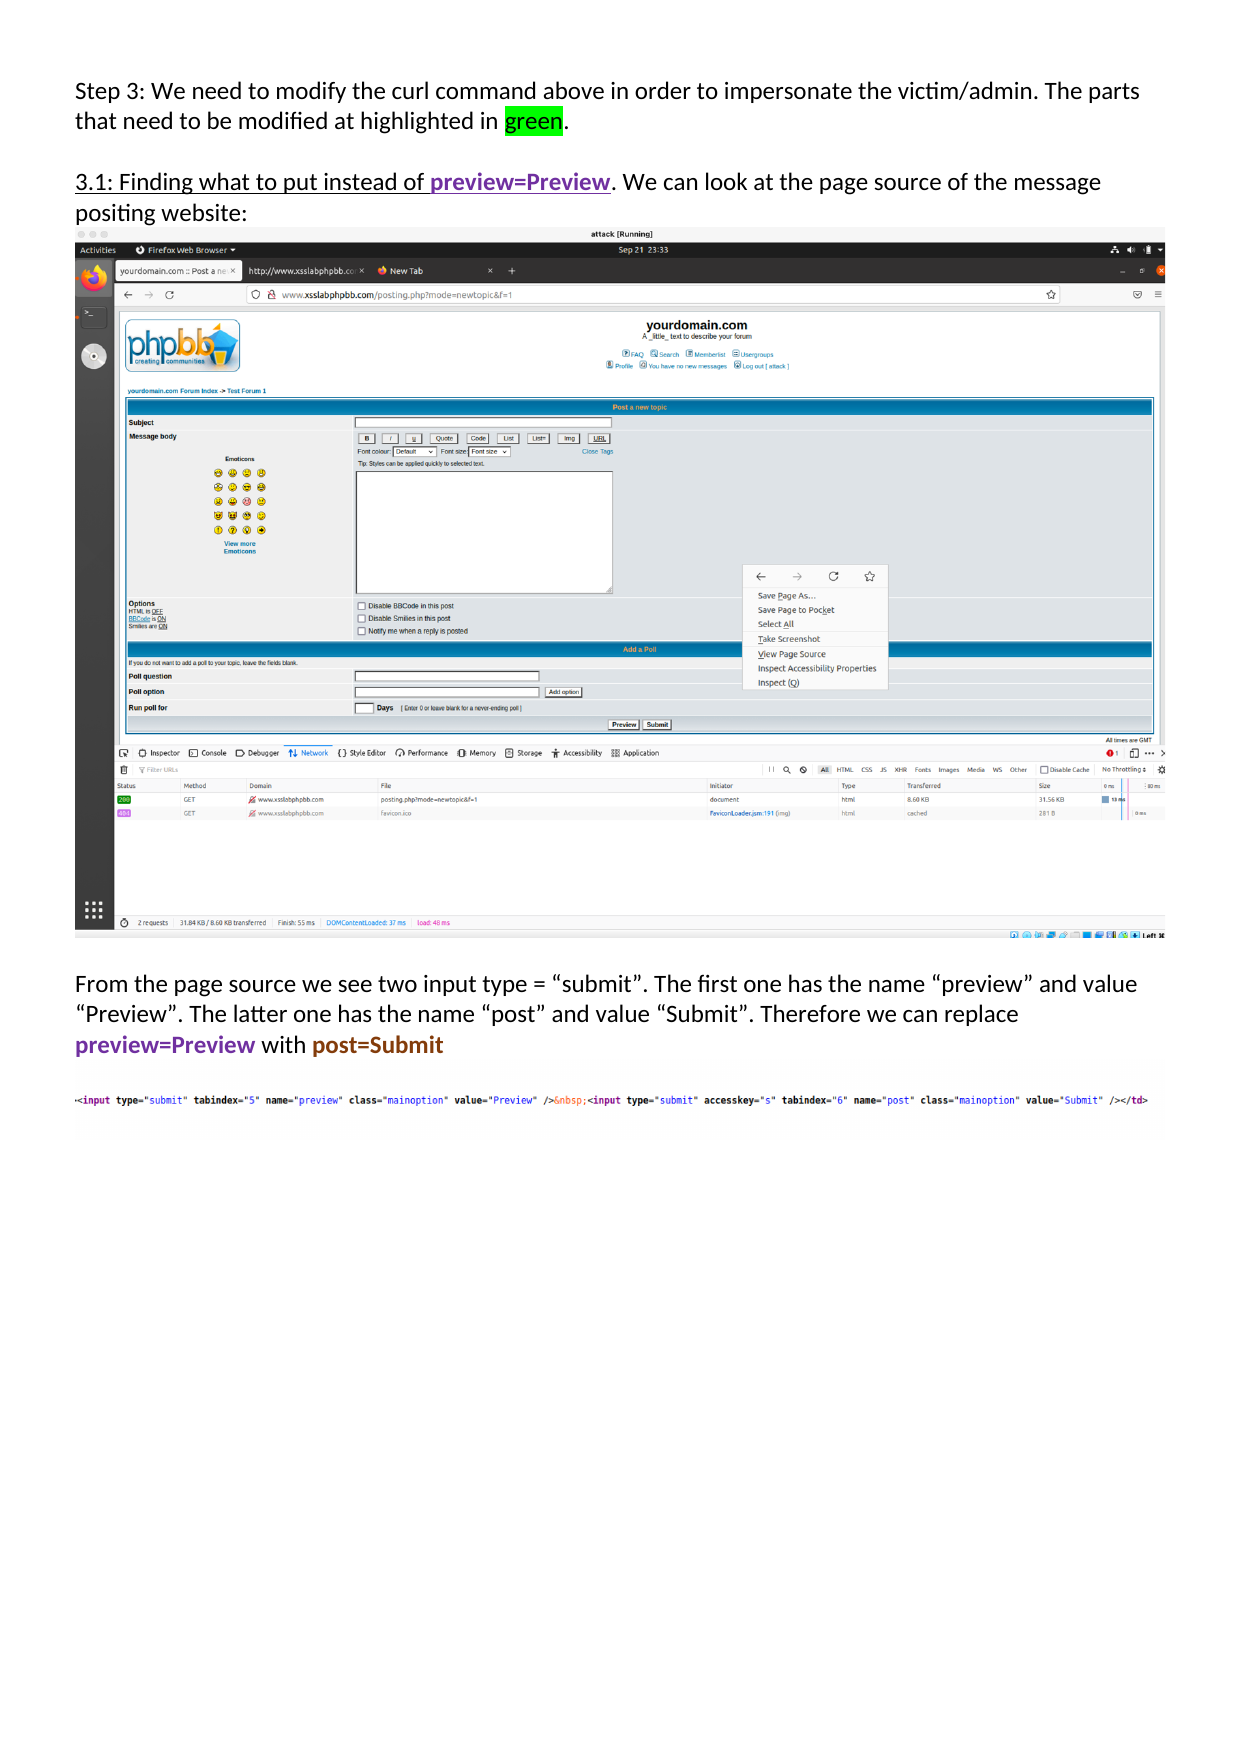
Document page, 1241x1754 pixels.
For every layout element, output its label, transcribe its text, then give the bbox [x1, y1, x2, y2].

picture [75, 227, 1166, 938]
text 3.1: Finding what to put instead of preview=Preview. We can look at the page source of the message positing website: [75, 167, 1165, 227]
picture [75, 1059, 1166, 1140]
text Step 3: We need to modify the curl command above in order to impersonate the victim/admin. The parts that need to be modified at highlighted in green. [75, 75, 1165, 136]
text From the page source we see two input type = “submit”. The first one has the name “preview” and value “Preview”. The latter one has the name “post” and value “Submit”. Therefore we can replace preview=Preview with post=Submit [75, 968, 1165, 1059]
